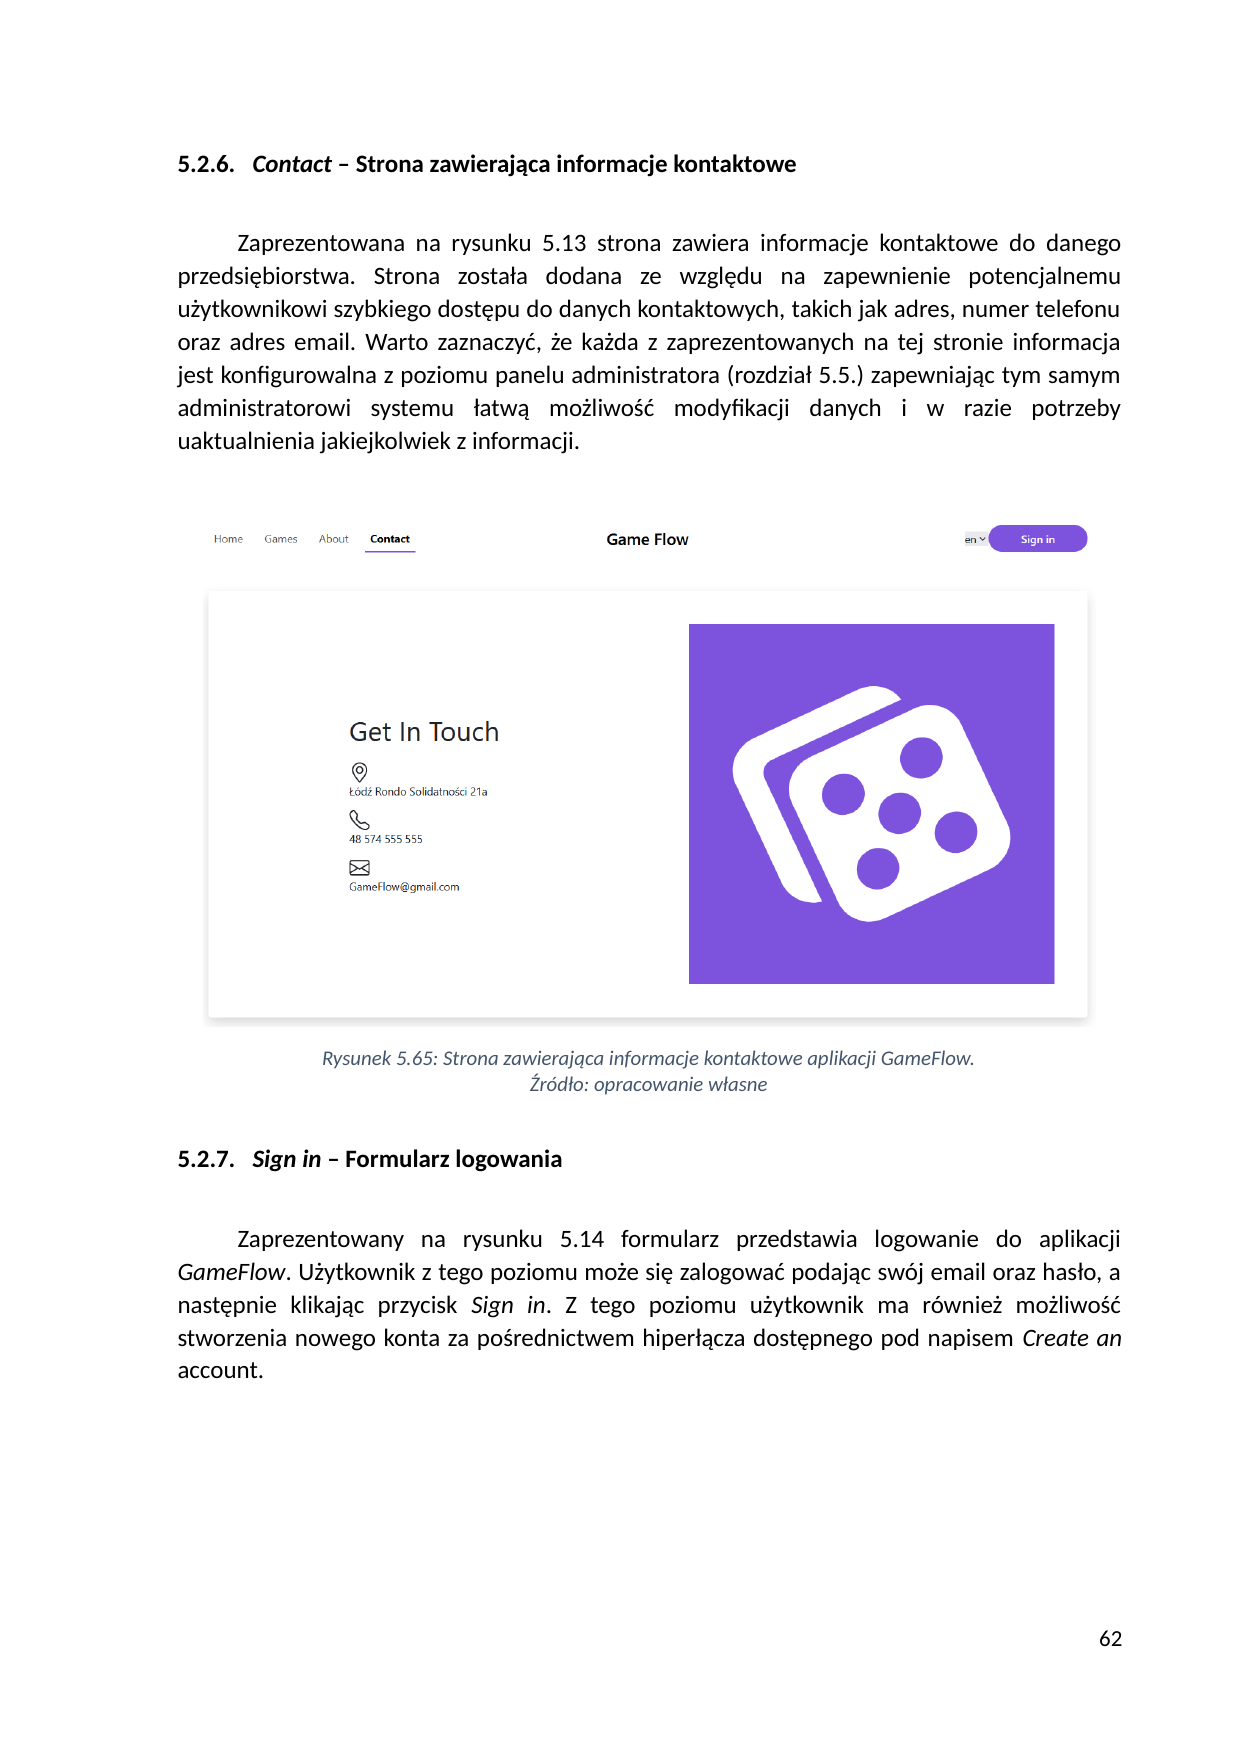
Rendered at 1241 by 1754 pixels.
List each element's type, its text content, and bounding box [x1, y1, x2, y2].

subtitle Contact – Strona zawierająca informacje kontaktowe [177, 148, 1122, 178]
subtitle Sign in – Formularz logowania [177, 1143, 1122, 1174]
picture [202, 521, 1097, 1027]
text Zaprezentowany na rysunku 5.14 formularz przedstawia logowanie do aplikacji GameFlow. Użytkownik z tego poziomu może się zalogować podając swój email oraz hasło, a następnie klikając przycisk Sign in. Z tego poziomu użytkownik ma również możliwość stworzenia nowego konta za pośrednictwem hiperłącza dostępnego pod napisem Create an account. [177, 1223, 1122, 1385]
text Zaprezentowana na rysunku 5.13 strona zawiera informacje kontaktowe do danego przedsiębiorstwa. Strona została dodana ze względu na zapewnienie potencjalnemu użytkownikowi szybkiego dostępu do danych kontaktowych, takich jak adres, numer telefonu oraz adres email. Warto zaznaczyć, że każda z zaprezentowanych na tej stronie informacja jest konfigurowalna z poziomu panelu administratora (rozdział 5.5.) zapewniając tym samym administratorowi systemu łatwą możliwość modyfikacji danych i w razie potrzeby uaktualnienia jakiejkolwiek z informacji. [177, 227, 1122, 456]
text Źródło: opracowanie własne [177, 1071, 1122, 1096]
